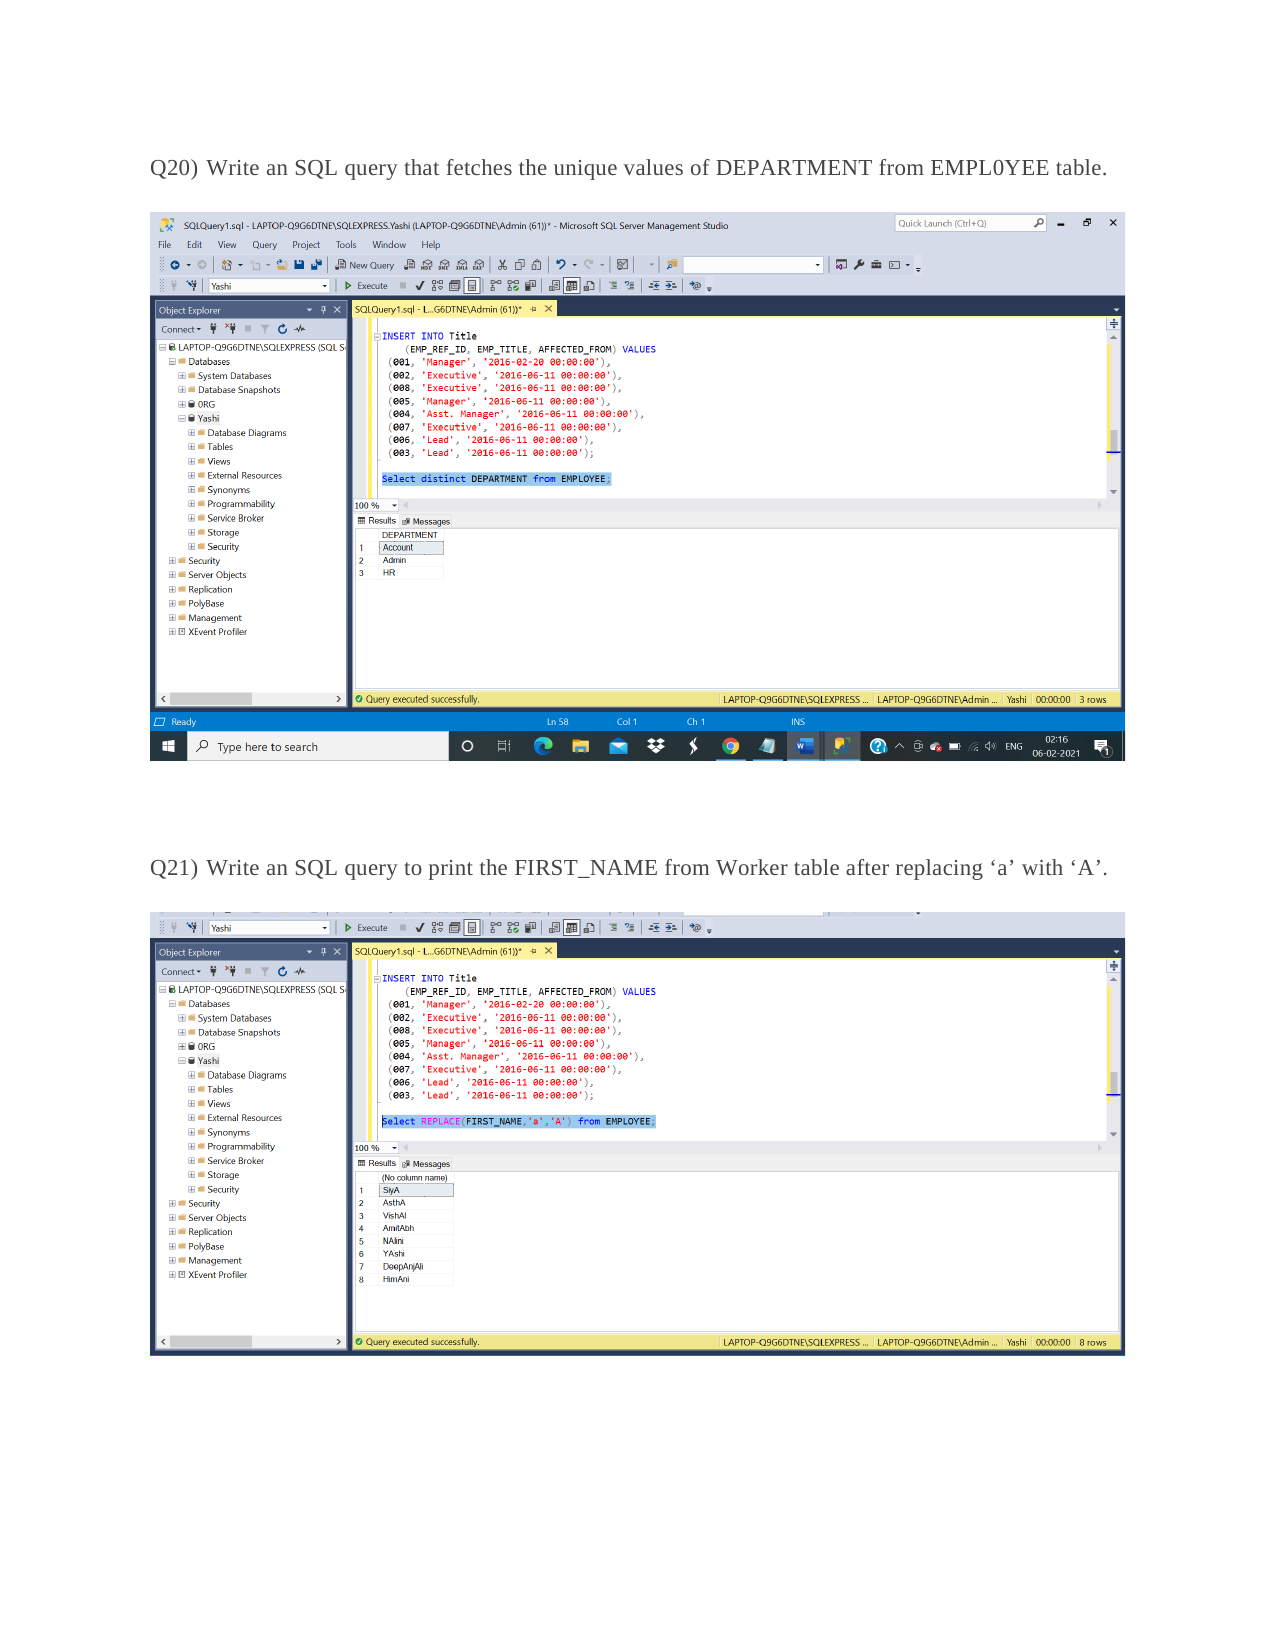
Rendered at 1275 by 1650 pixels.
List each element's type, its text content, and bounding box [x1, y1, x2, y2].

picture [150, 912, 1125, 1356]
subtitle Q21) Write an SQL query to print the FIRST_NAME from Worker table after replacing ‘a’ with ‘A’. [150, 850, 1125, 881]
picture [150, 212, 1125, 761]
subtitle Q20) Write an SQL query that fetches the unique values of DEPARTMENT from EMPL0YEE table. [150, 150, 1125, 181]
